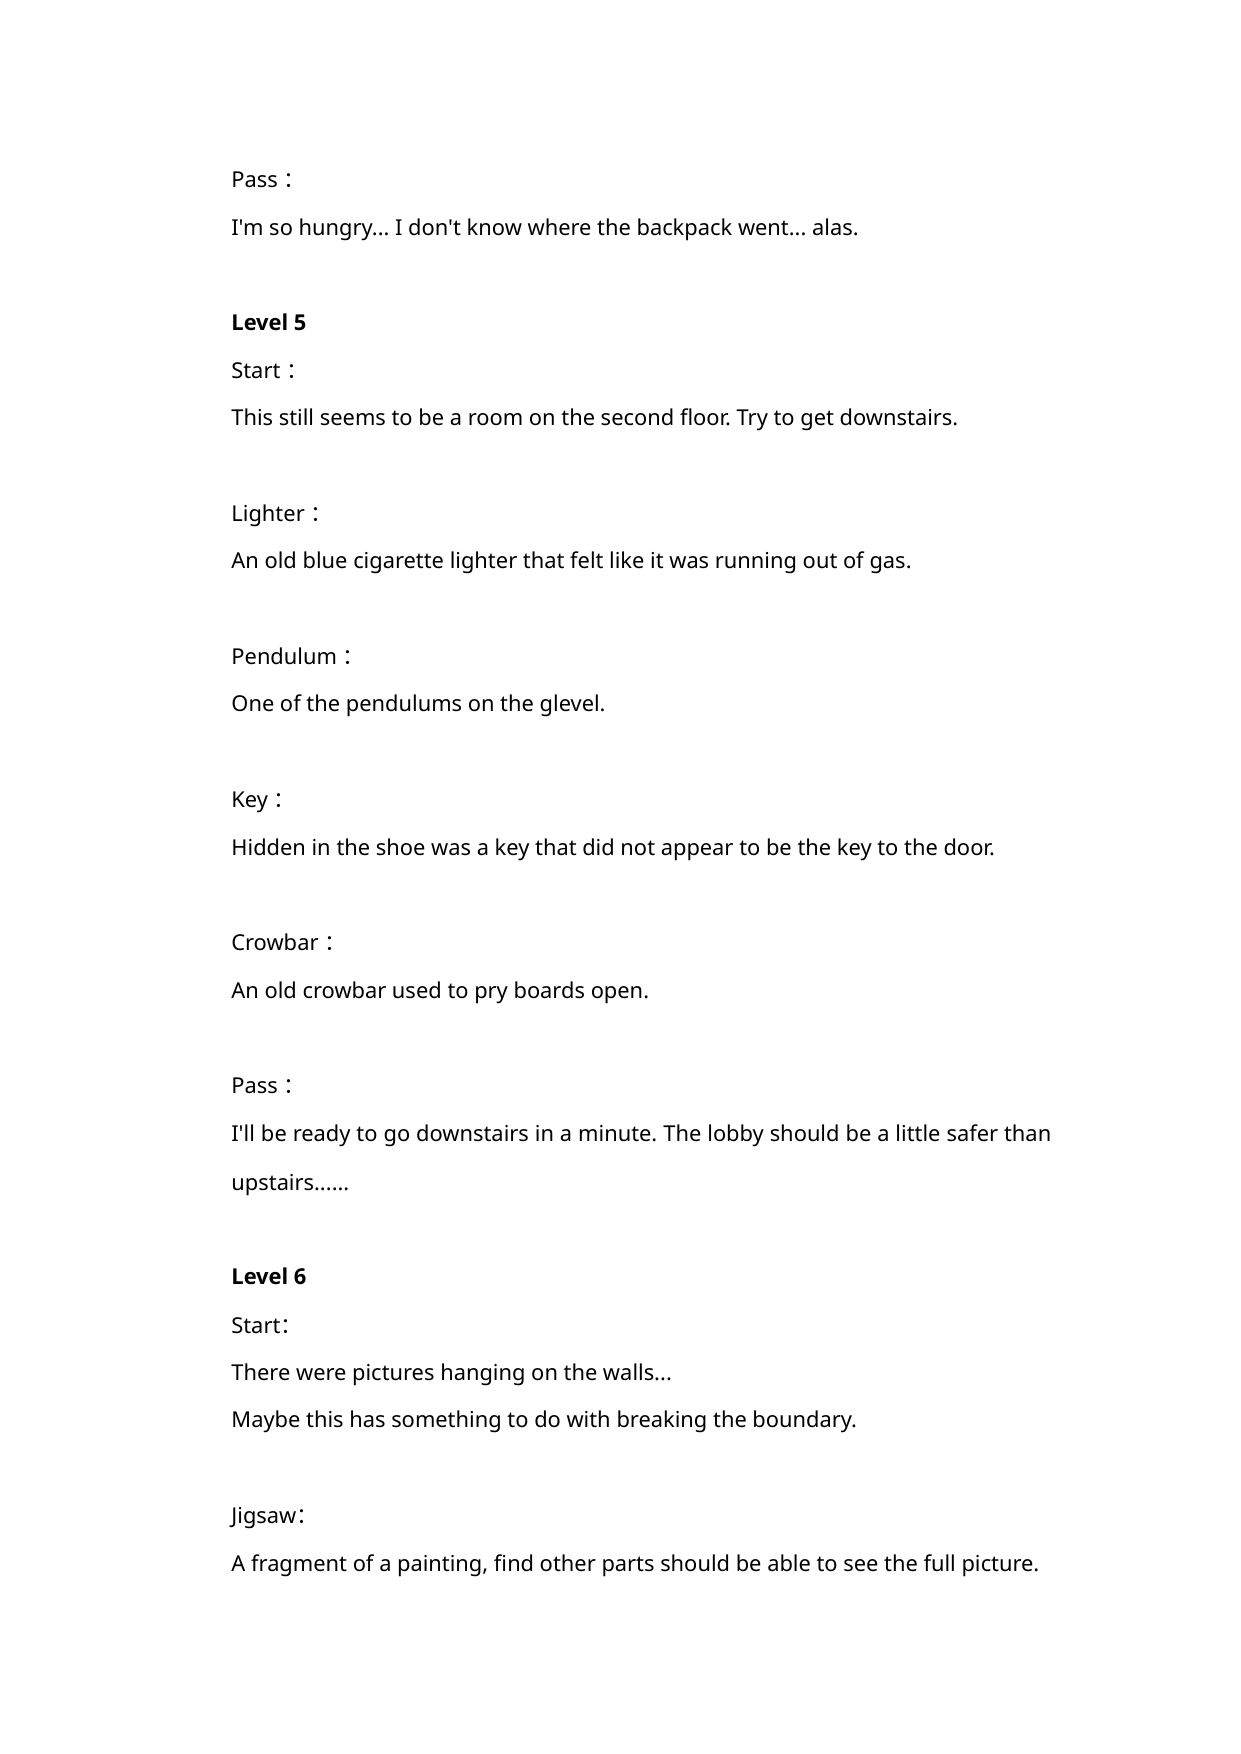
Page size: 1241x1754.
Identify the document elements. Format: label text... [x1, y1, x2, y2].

text Level 5 [231, 305, 1053, 338]
text Start： [231, 1307, 1053, 1340]
text An old crowbar used to pry boards open. [231, 973, 1053, 1006]
text Crowbar ： [231, 925, 1053, 957]
text Jigsaw： [231, 1498, 1053, 1530]
text Lighter ： [231, 496, 1053, 528]
text I'll be ready to go downstairs in a minute. The lobby should be a little safer than upstairs...... [231, 1116, 1053, 1198]
text Maybe this has something to do with breaking the boundary. [231, 1403, 1053, 1436]
text An old blue cigarette lighter that felt like it was running out of gas. [231, 544, 1053, 576]
text A fragment of a painting, find other parts should be able to see the full picture. [231, 1546, 1053, 1579]
text Hidden in the shoe was a key that did not appear to be the key to the door. [231, 830, 1053, 863]
text Pendulum ： [231, 639, 1053, 671]
text One of the pendulums on the glevel. [231, 687, 1053, 719]
text Pass ： [231, 1068, 1053, 1101]
text Key ： [231, 782, 1053, 814]
text Pass ： [231, 162, 1053, 194]
text Start ： [231, 352, 1053, 385]
text There were pictures hanging on the walls... [231, 1356, 1053, 1388]
text Level 6 [231, 1260, 1053, 1292]
text This still seems to be a room on the second floor. Try to get downstairs. [231, 401, 1053, 433]
text I'm so hungry... I don't know where the backpack went... alas. [231, 210, 1053, 243]
